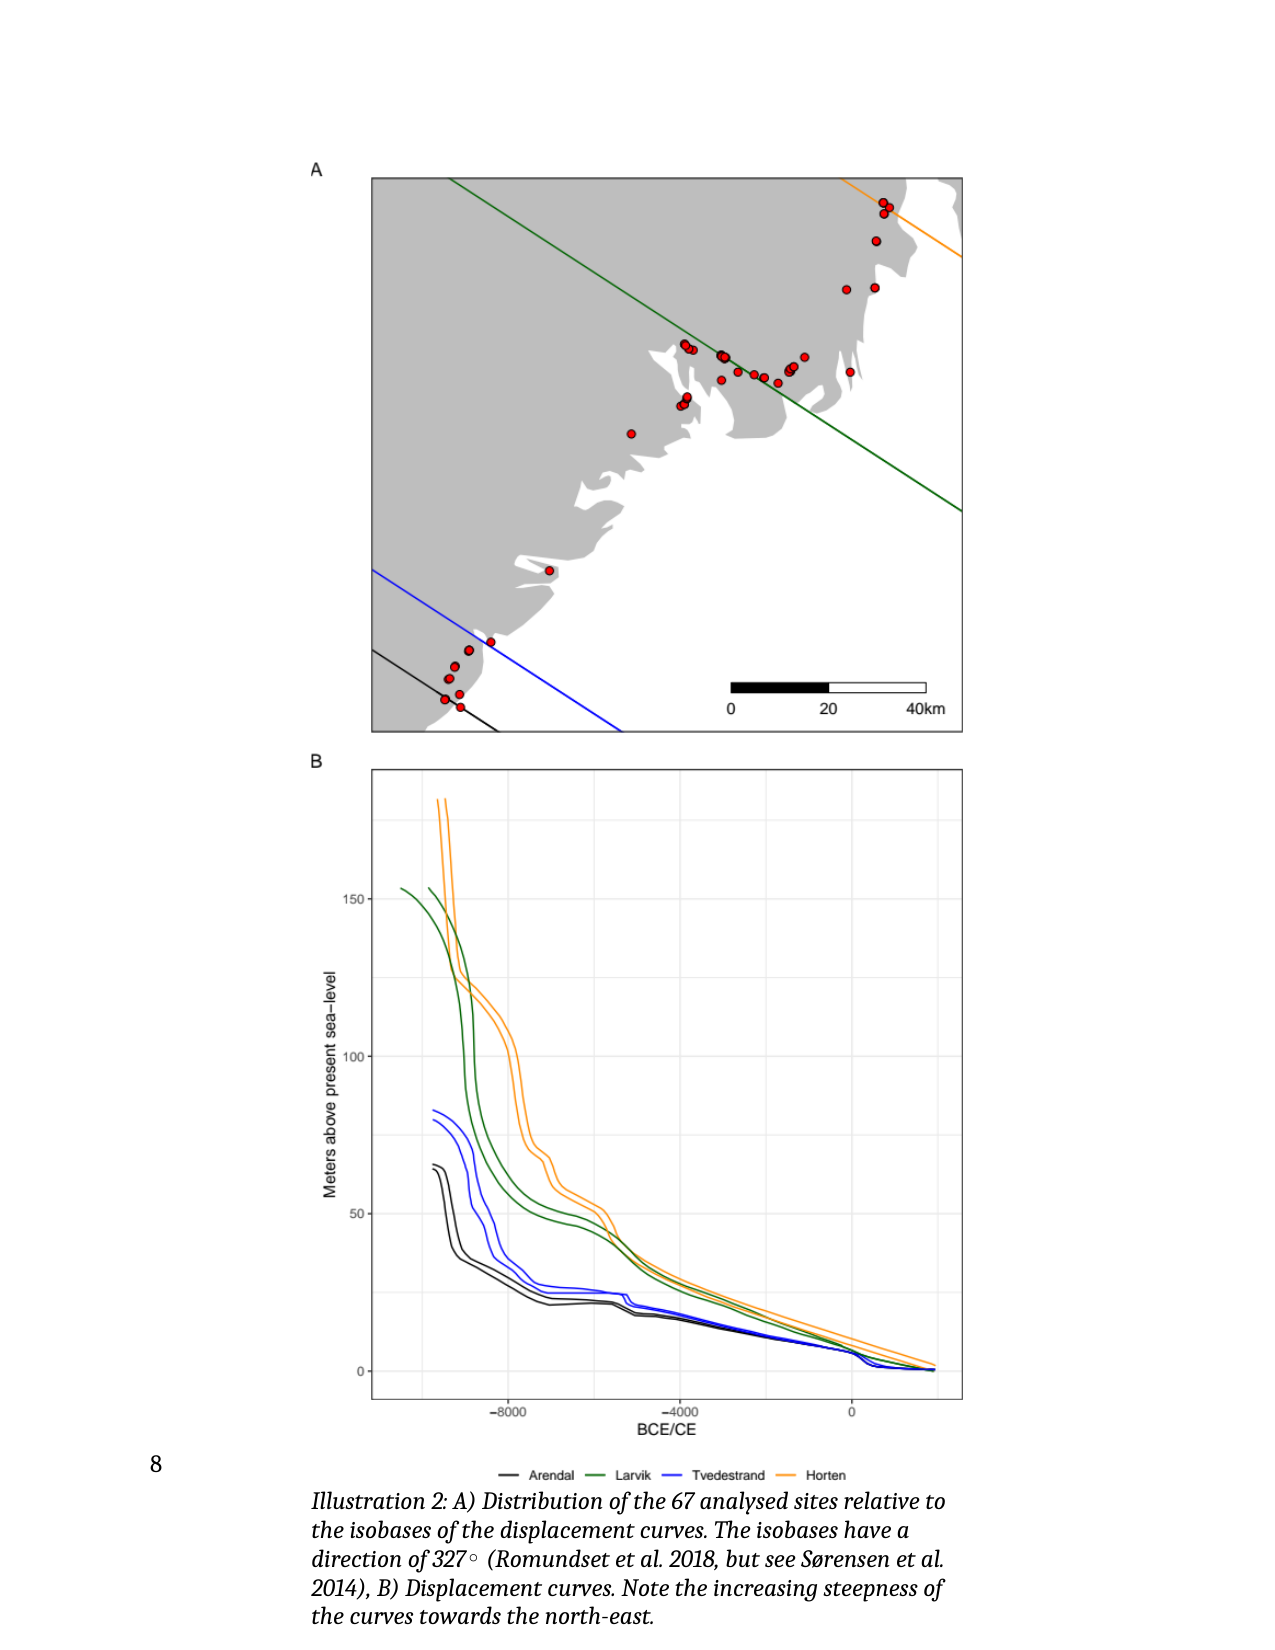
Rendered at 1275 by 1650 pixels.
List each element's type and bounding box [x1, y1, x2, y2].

picture [311, 162, 964, 1481]
